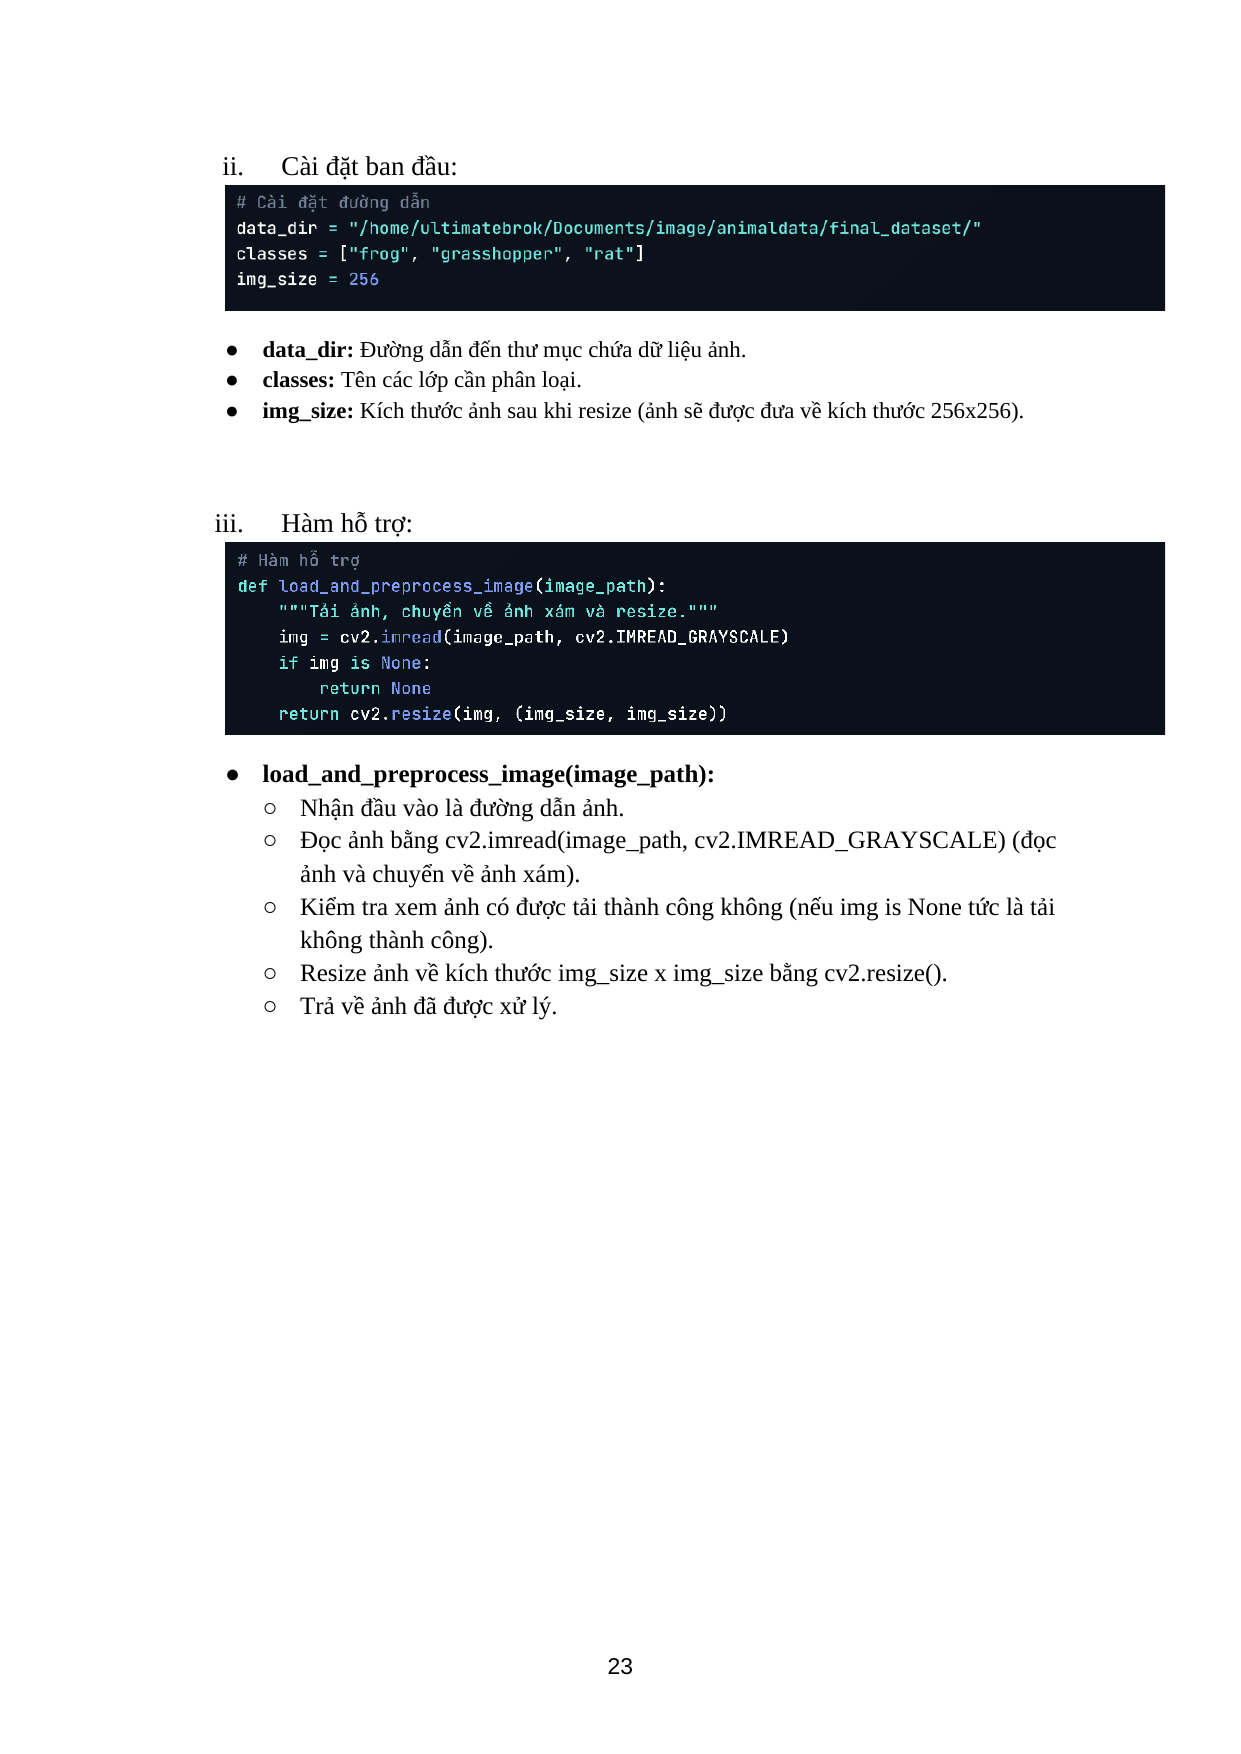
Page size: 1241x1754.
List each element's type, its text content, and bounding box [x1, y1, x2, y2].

list img_size: Kích thước ảnh sau khi resize (ảnh sẽ được đưa về kích thước 256x256). [225, 397, 1090, 423]
list classes: Tên các lớp cần phân loại. [225, 366, 1090, 393]
list Nhận đầu vào là đường dẫn ảnh. [262, 793, 1090, 821]
list Hàm hỗ trợ: [244, 507, 1090, 538]
picture [225, 185, 1166, 311]
list data_dir: Đường dẫn đến thư mục chứa dữ liệu ảnh. [225, 336, 1090, 362]
list Kiểm tra xem ảnh có được tải thành công không (nếu img is None tức là tải không thành công). [262, 892, 1090, 953]
list load_and_preprocess_image(image_path): [225, 759, 1090, 788]
list Resize ảnh về kích thước img_size x img_size bằng cv2.resize(). [262, 958, 1090, 986]
picture [225, 542, 1166, 735]
list Cài đặt ban đầu: [244, 150, 1090, 181]
list Đọc ảnh bằng cv2.imread(image_path, cv2.IMREAD_GRAYSCALE) (đọc ảnh và chuyển về ảnh xám). [262, 826, 1090, 887]
list Trả về ảnh đã được xử lý. [262, 991, 1090, 1019]
